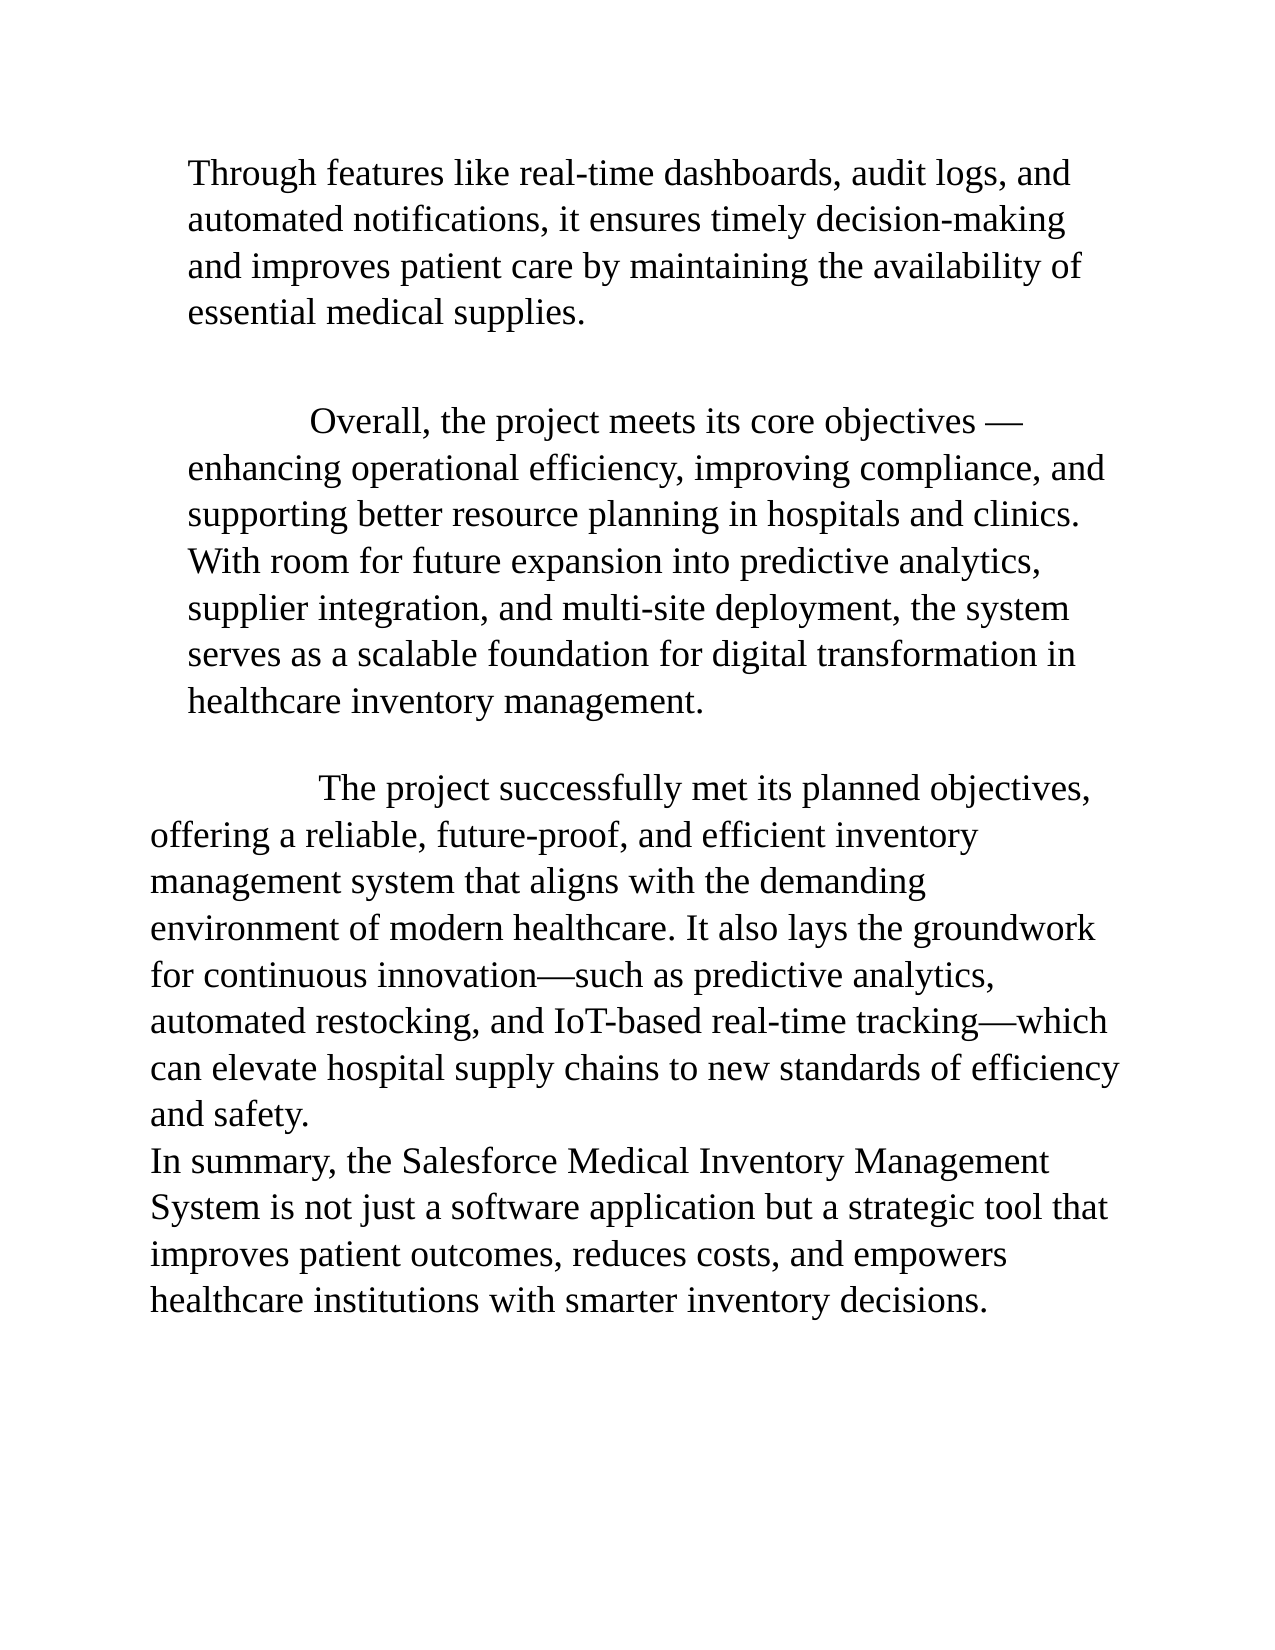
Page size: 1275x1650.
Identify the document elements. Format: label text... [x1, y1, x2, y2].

text In summary, the Salesforce Medical Inventory Management System is not just a software application but a strategic tool that improves patient outcomes, reduces costs, and empowers healthcare institutions with smarter inventory decisions. [150, 1138, 1125, 1321]
text Overall, the project meets its core objectives — enhancing operational efficiency, improving compliance, and supporting better resource planning in hospitals and clinics. With room for future expansion into predictive analytics, supplier integration, and multi-site deployment, the system serves as a scalable foundation for digital transformation in healthcare inventory management. [187, 399, 1125, 721]
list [187, 150, 1125, 333]
text The project successfully met its planned objectives, offering a reliable, future-proof, and efficient inventory management system that aligns with the demanding environment of modern healthcare. It also lays the groundwork for continuous innovation—such as predictive analytics, automated restocking, and IoT-based real-time tracking—which can elevate hospital supply chains to new standards of efficiency and safety. [150, 766, 1125, 1135]
